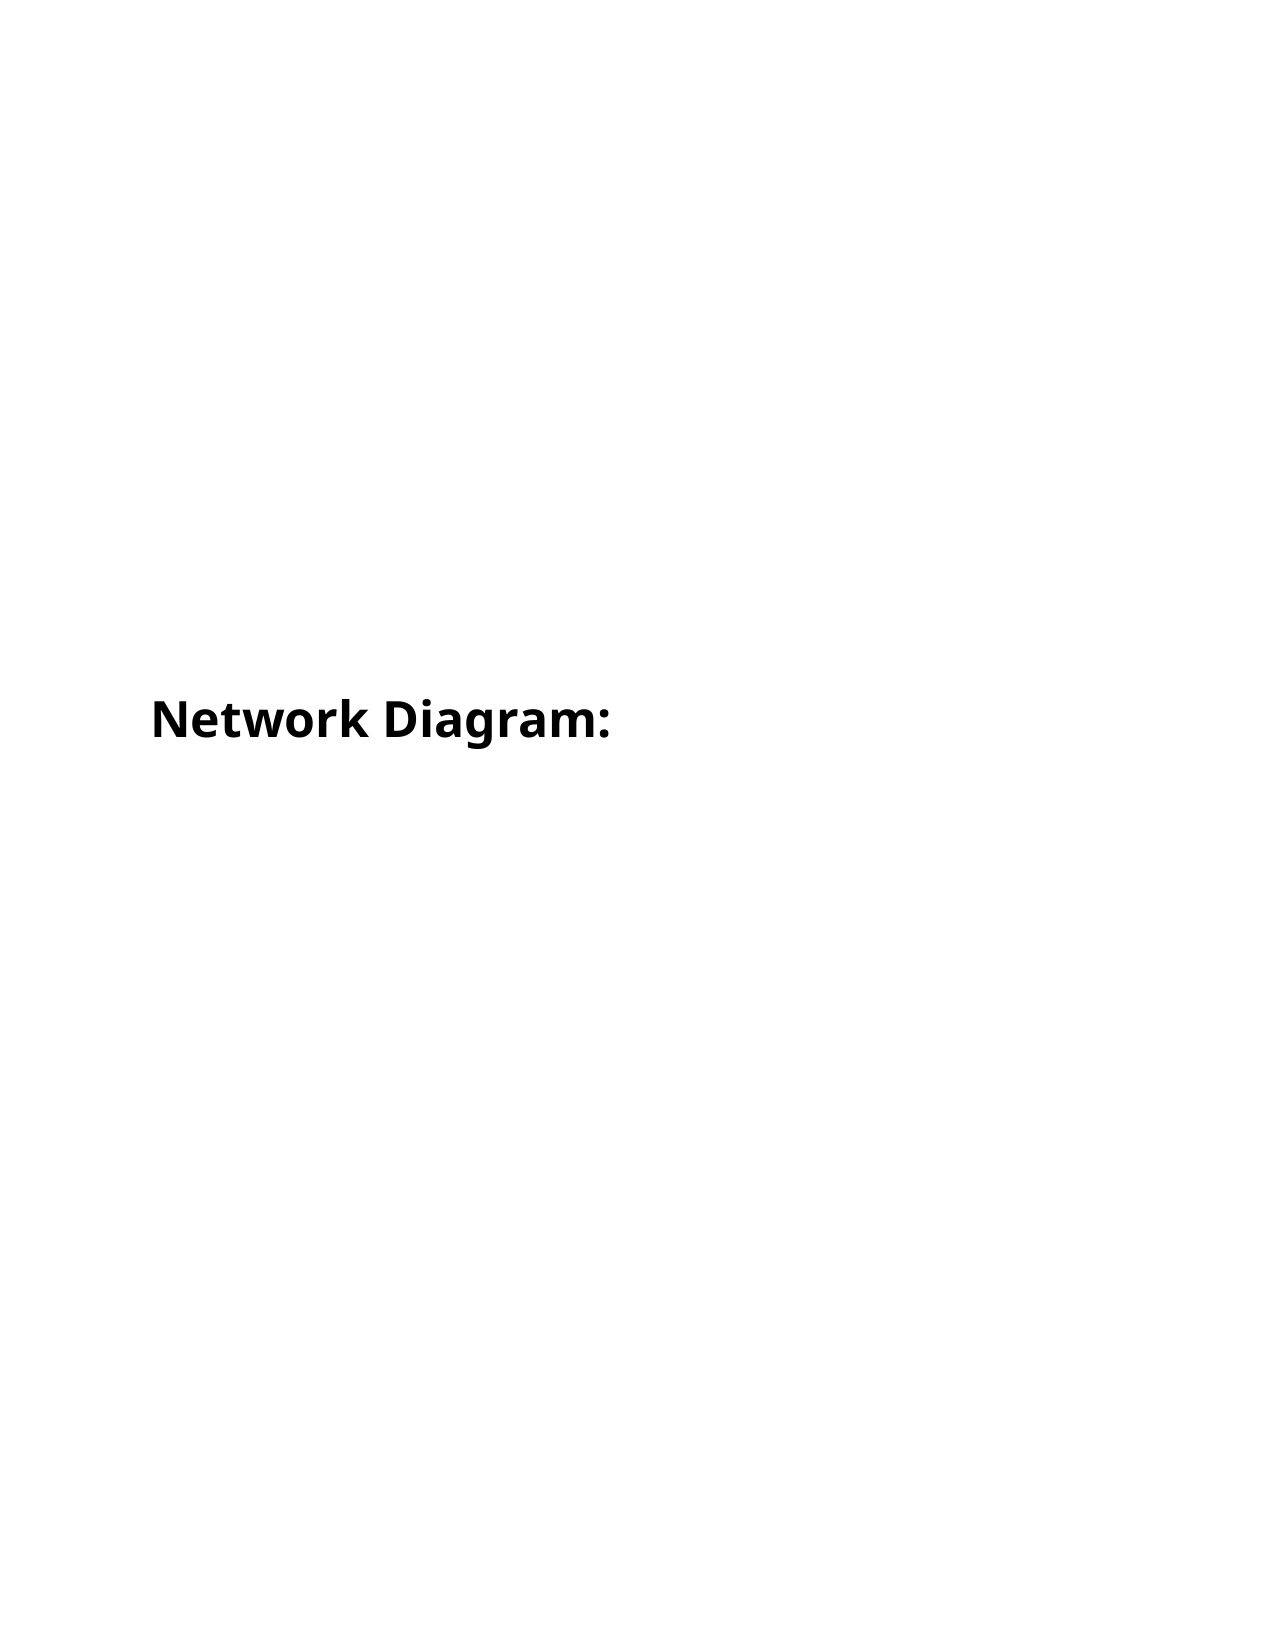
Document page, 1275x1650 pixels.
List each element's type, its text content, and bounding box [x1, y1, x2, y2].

text Network Diagram: [150, 684, 1125, 752]
